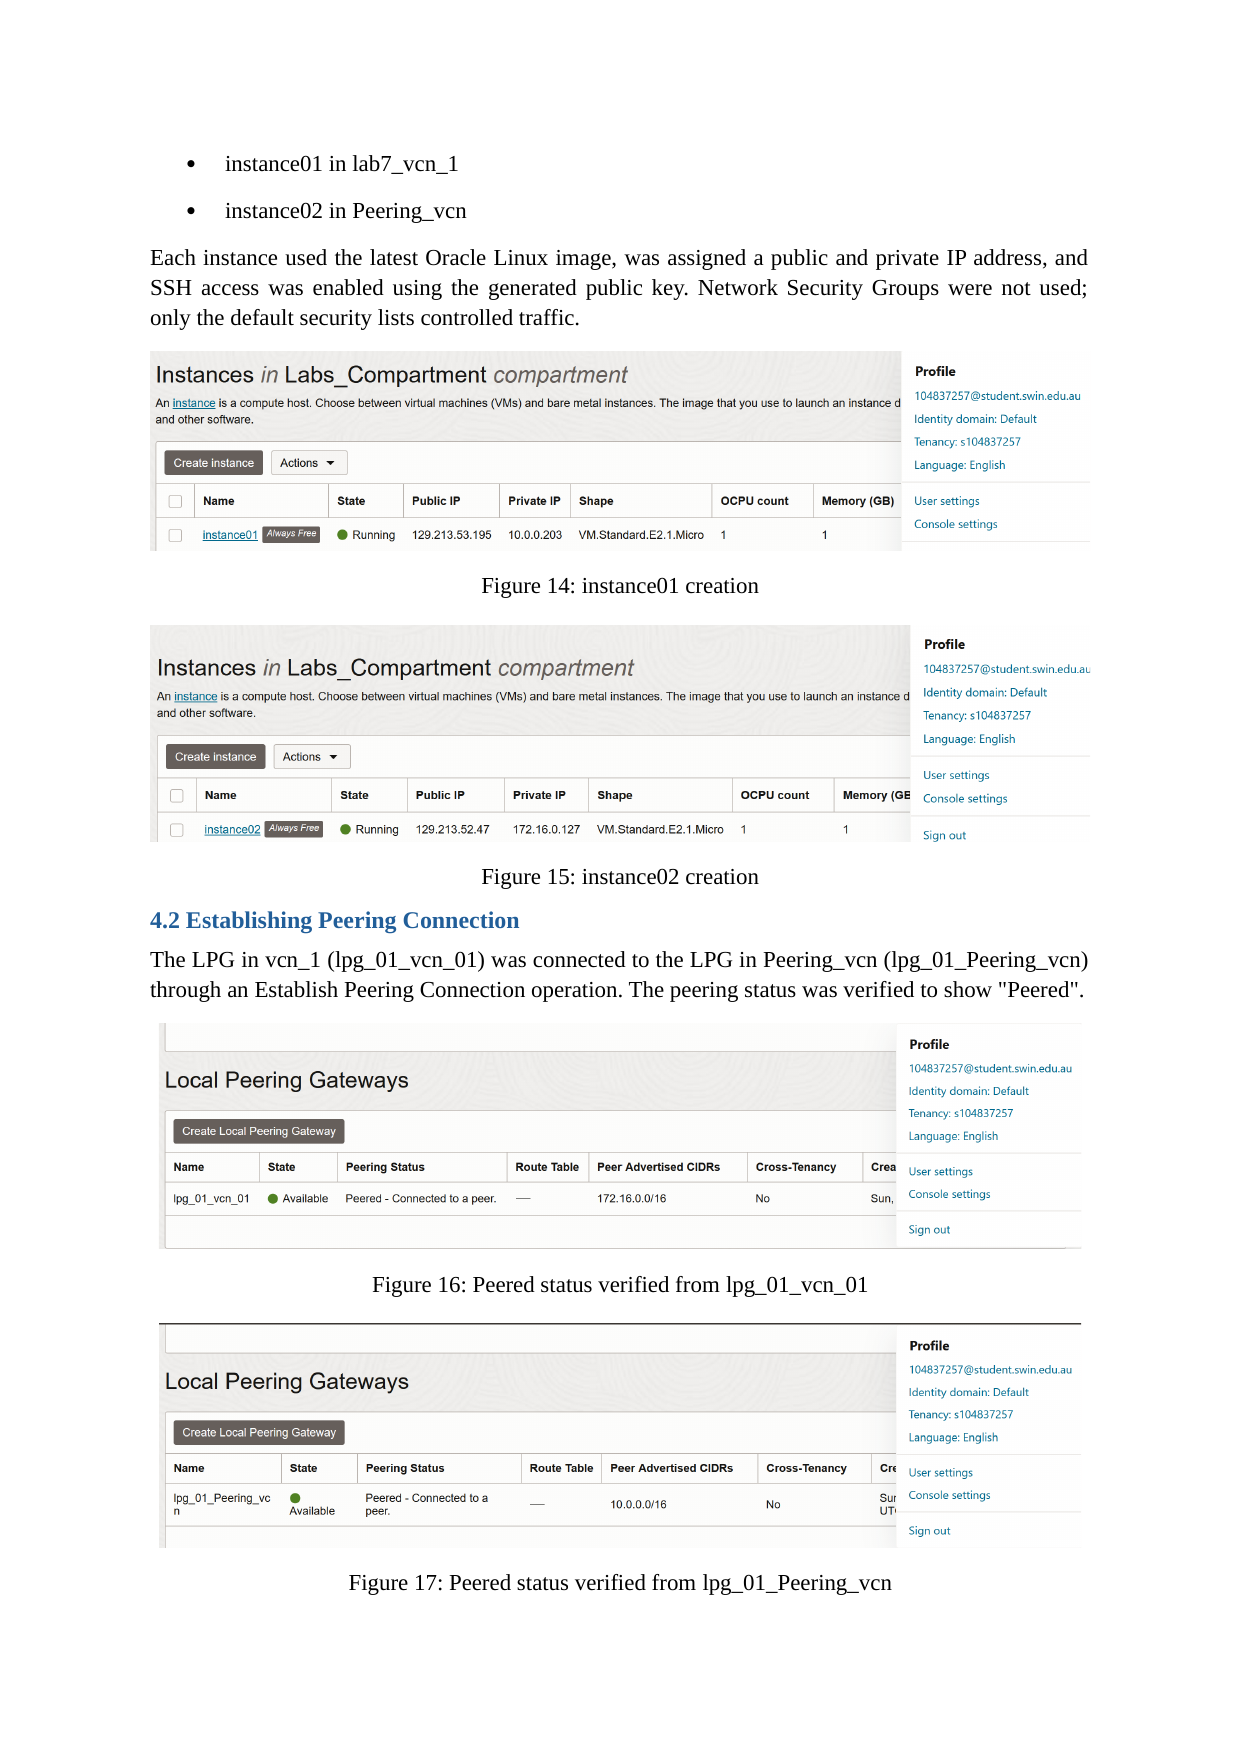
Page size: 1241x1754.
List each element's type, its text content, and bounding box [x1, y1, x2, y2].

text Figure 14: instance01 creation [150, 572, 1090, 598]
text Figure 15: instance02 creation [150, 863, 1090, 889]
picture [150, 625, 1091, 842]
picture [150, 351, 1091, 551]
text Each instance used the latest Oracle Linux image, was assigned a public and private IP address, and SSH access was enabled using the generated public key. Network Security Groups were not used; only the default security lists controlled traffic. [150, 244, 1090, 331]
text The LPG in vcn_1 (lpg_01_vcn_01) was connected to the LPG in Peering_vcn (lpg_01_Peering_vcn) through an Establish Peering Connection operation. The peering status was verified to show "Peered". [150, 946, 1090, 1002]
picture [158, 1023, 1082, 1249]
text Figure 16: Peered status verified from lpg_01_vcn_01 [150, 1271, 1090, 1297]
subtitle 4.2 Establishing Peering Connection [150, 906, 1090, 933]
list instance02 in Peering_vcn [187, 197, 1090, 223]
list instance01 in lab7_vcn_1 [187, 150, 1090, 176]
picture [159, 1323, 1082, 1548]
text Figure 17: Peered status verified from lpg_01_Peering_vcn [150, 1569, 1090, 1596]
